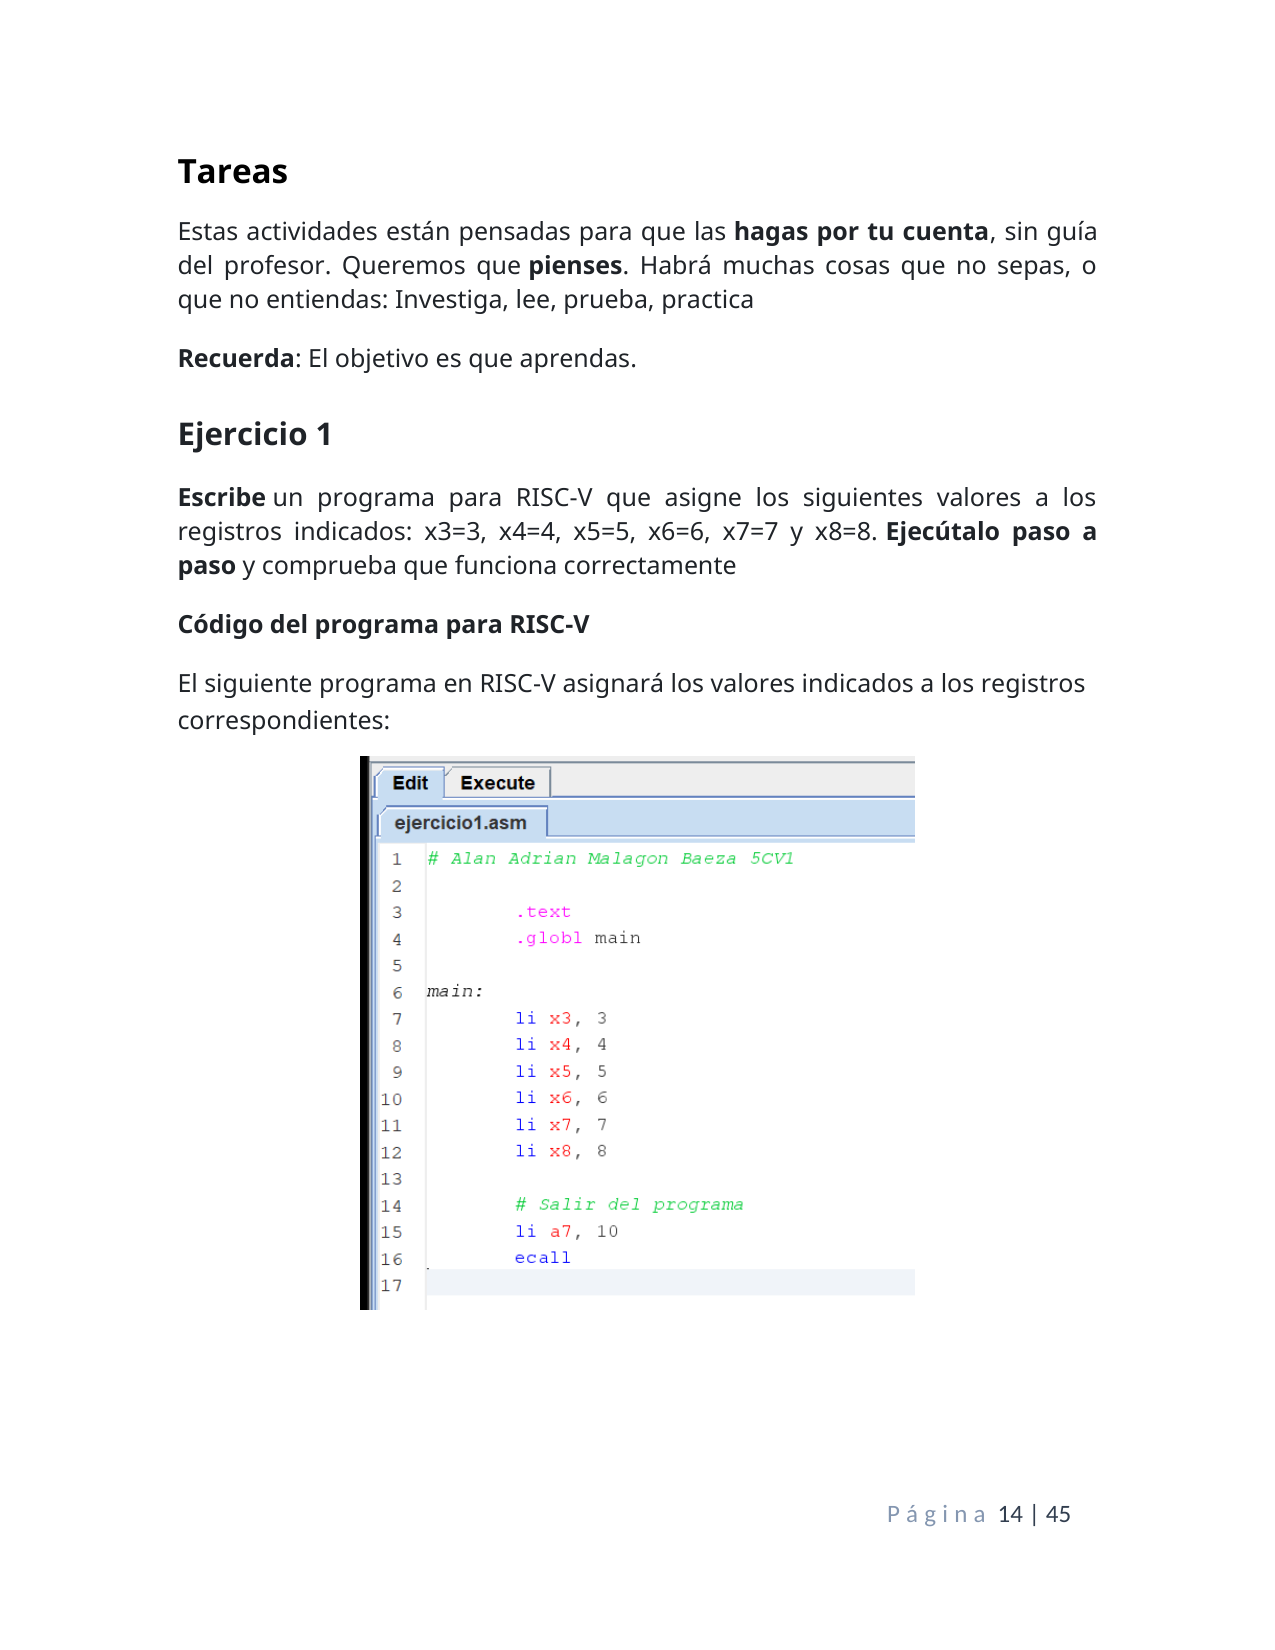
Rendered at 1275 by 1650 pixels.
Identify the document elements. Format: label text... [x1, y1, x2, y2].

text Escribe un programa para RISC-V que asigne los siguientes valores a los registros indicados: x3=3, x4=4, x5=5, x6=6, x7=7 y x8=8. Ejecútalo paso a paso y comprueba que funciona correctamente [177, 479, 1098, 582]
text Ejercicio 1 [177, 412, 1098, 454]
text Tareas [177, 148, 1098, 193]
text Recuerda: El objetivo es que aprendas. [177, 340, 1098, 374]
text El siguiente programa en RISC-V asignará los valores indicados a los registros correspondientes: [177, 666, 1098, 737]
text Estas actividades están pensadas para que las hagas por tu cuenta, sin guía del profesor. Queremos que pienses. Habrá muchas cosas que no sepas, o que no entiendas: Investiga, lee, prueba, practica [177, 213, 1098, 315]
picture [360, 756, 915, 1310]
text Código del programa para RISC-V [177, 607, 1098, 641]
